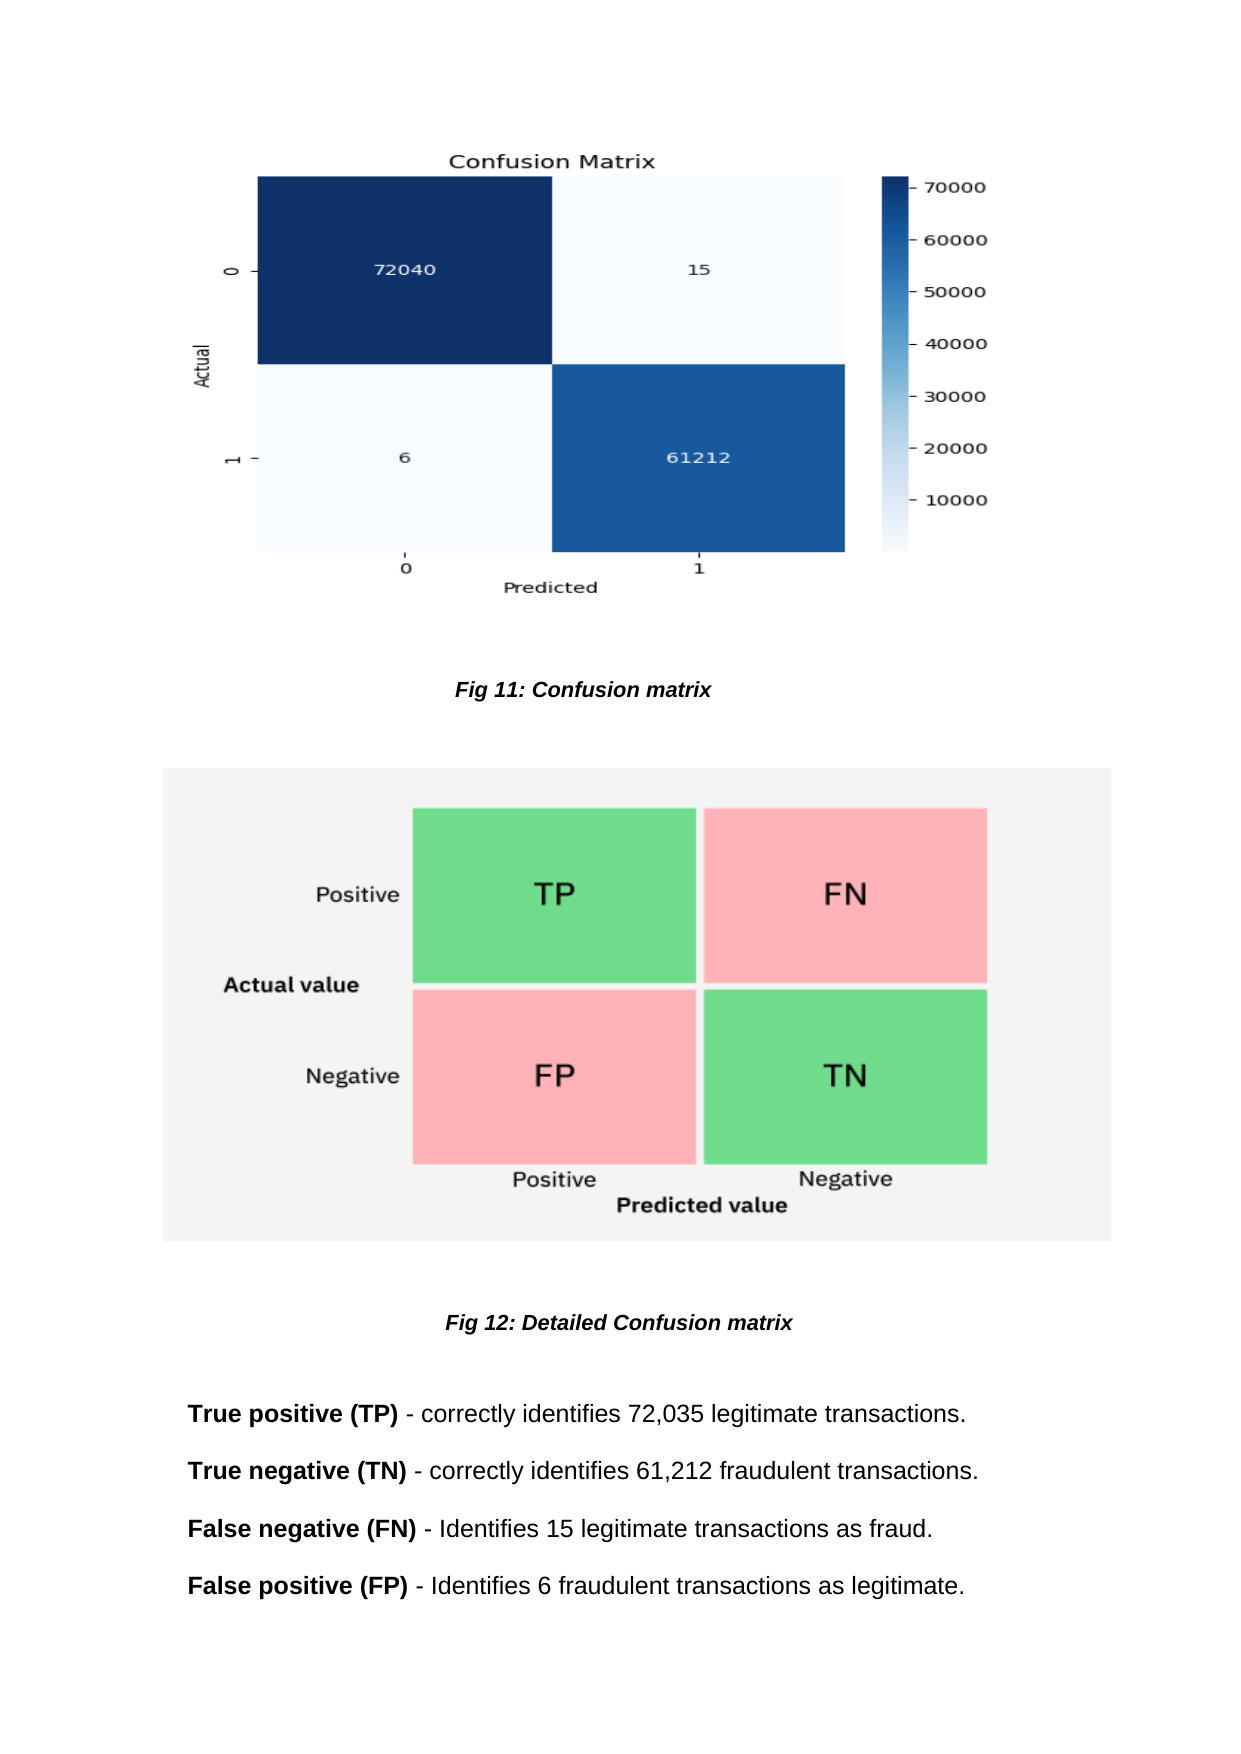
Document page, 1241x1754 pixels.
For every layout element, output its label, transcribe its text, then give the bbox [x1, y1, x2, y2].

text False negative (FN) - Identifies 15 legitimate transactions as fraud. [187, 1514, 1053, 1542]
picture [187, 150, 999, 603]
text True negative (TN) - correctly identifies 61,212 fraudulent transactions. [187, 1456, 1053, 1485]
text True positive (TP) - correctly identifies 72,035 legitimate transactions. [187, 1399, 1053, 1427]
text Fig 11: Confusion matrix [412, 677, 1009, 703]
text Fig 12: Detailed Confusion matrix [187, 1310, 1053, 1335]
text False positive (FP) - Identifies 6 fraudulent transactions as legitimate. [187, 1571, 1053, 1600]
picture [162, 768, 1112, 1241]
